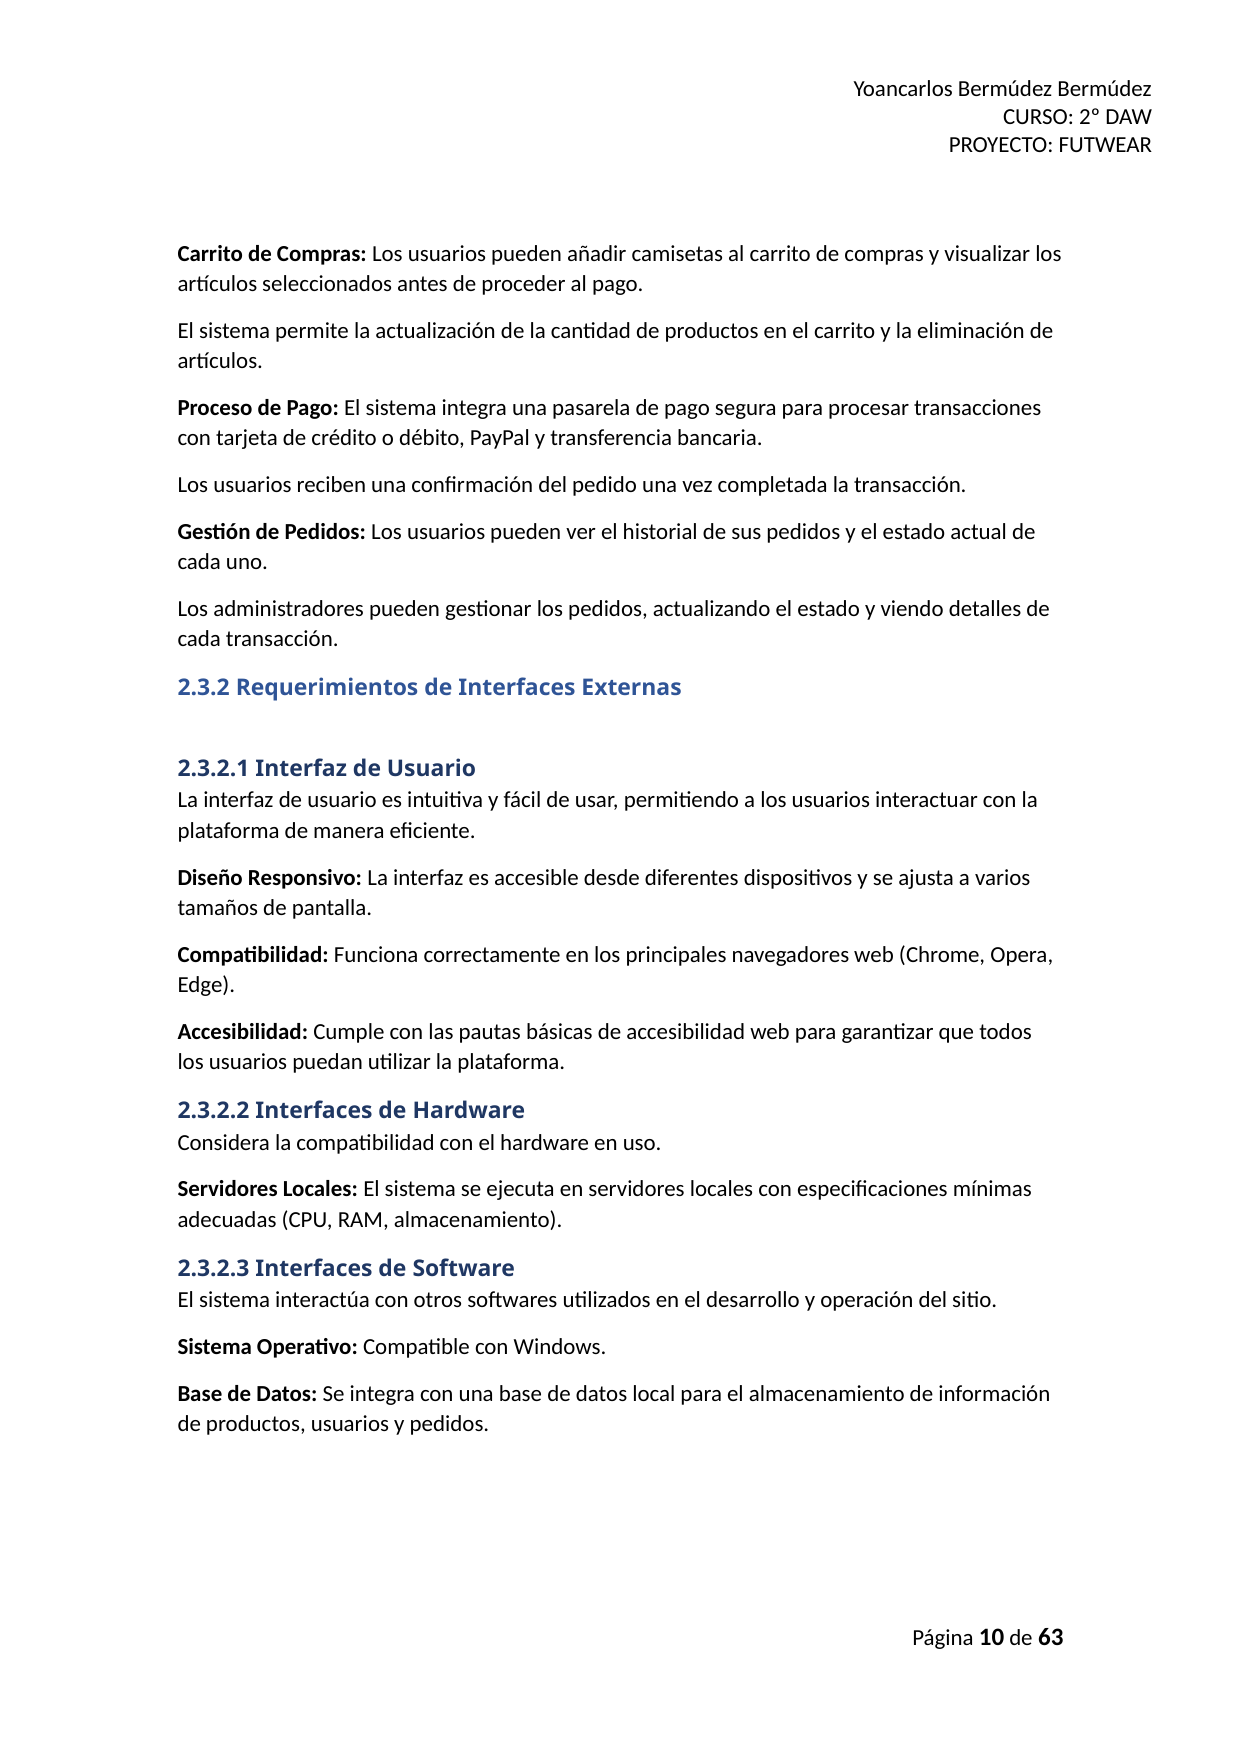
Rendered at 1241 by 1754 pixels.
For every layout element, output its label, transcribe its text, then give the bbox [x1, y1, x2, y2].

text El sistema permite la actualización de la cantidad de productos en el carrito y la eliminación de artículos. [177, 316, 1063, 374]
text Los usuarios reciben una confirmación del pedido una vez completada la transacción. [177, 470, 1063, 498]
text Base de Datos: Se integra con una base de datos local para el almacenamiento de información de productos, usuarios y pedidos. [177, 1379, 1063, 1437]
text Considera la compatibilidad con el hardware en uso. [177, 1128, 1063, 1156]
text Compatibilidad: Funciona correctamente en los principales navegadores web (Chrome, Opera, Edge). [177, 940, 1063, 998]
subtitle 2.3.2.3 Interfaces de Software [177, 1252, 1063, 1283]
text Gestión de Pedidos: Los usuarios pueden ver el historial de sus pedidos y el estado actual de cada uno. [177, 517, 1063, 575]
subtitle 2.3.2.1 Interfaz de Usuario [177, 752, 1063, 783]
subtitle 2.3.2.2 Interfaces de Hardware [177, 1094, 1063, 1125]
text Diseño Responsivo: La interfaz es accesible desde diferentes dispositivos y se ajusta a varios tamaños de pantalla. [177, 863, 1063, 921]
text Carrito de Compras: Los usuarios pueden añadir camisetas al carrito de compras y visualizar los artículos seleccionados antes de proceder al pago. [177, 239, 1063, 297]
text Accesibilidad: Cumple con las pautas básicas de accesibilidad web para garantizar que todos los usuarios puedan utilizar la plataforma. [177, 1017, 1063, 1075]
text Servidores Locales: El sistema se ejecuta en servidores locales con especificaciones mínimas adecuadas (CPU, RAM, almacenamiento). [177, 1174, 1063, 1233]
text El sistema interactúa con otros softwares utilizados en el desarrollo y operación del sitio. [177, 1285, 1063, 1313]
text La interfaz de usuario es intuitiva y fácil de usar, permitiendo a los usuarios interactuar con la plataforma de manera eficiente. [177, 786, 1063, 844]
text Sistema Operativo: Compatible con Windows. [177, 1332, 1063, 1360]
subtitle 2.3.2 Requerimientos de Interfaces Externas [177, 671, 1063, 702]
text Proceso de Pago: El sistema integra una pasarela de pago segura para procesar transacciones con tarjeta de crédito o débito, PayPal y transferencia bancaria. [177, 393, 1063, 451]
text Los administradores pueden gestionar los pedidos, actualizando el estado y viendo detalles de cada transacción. [177, 594, 1063, 652]
